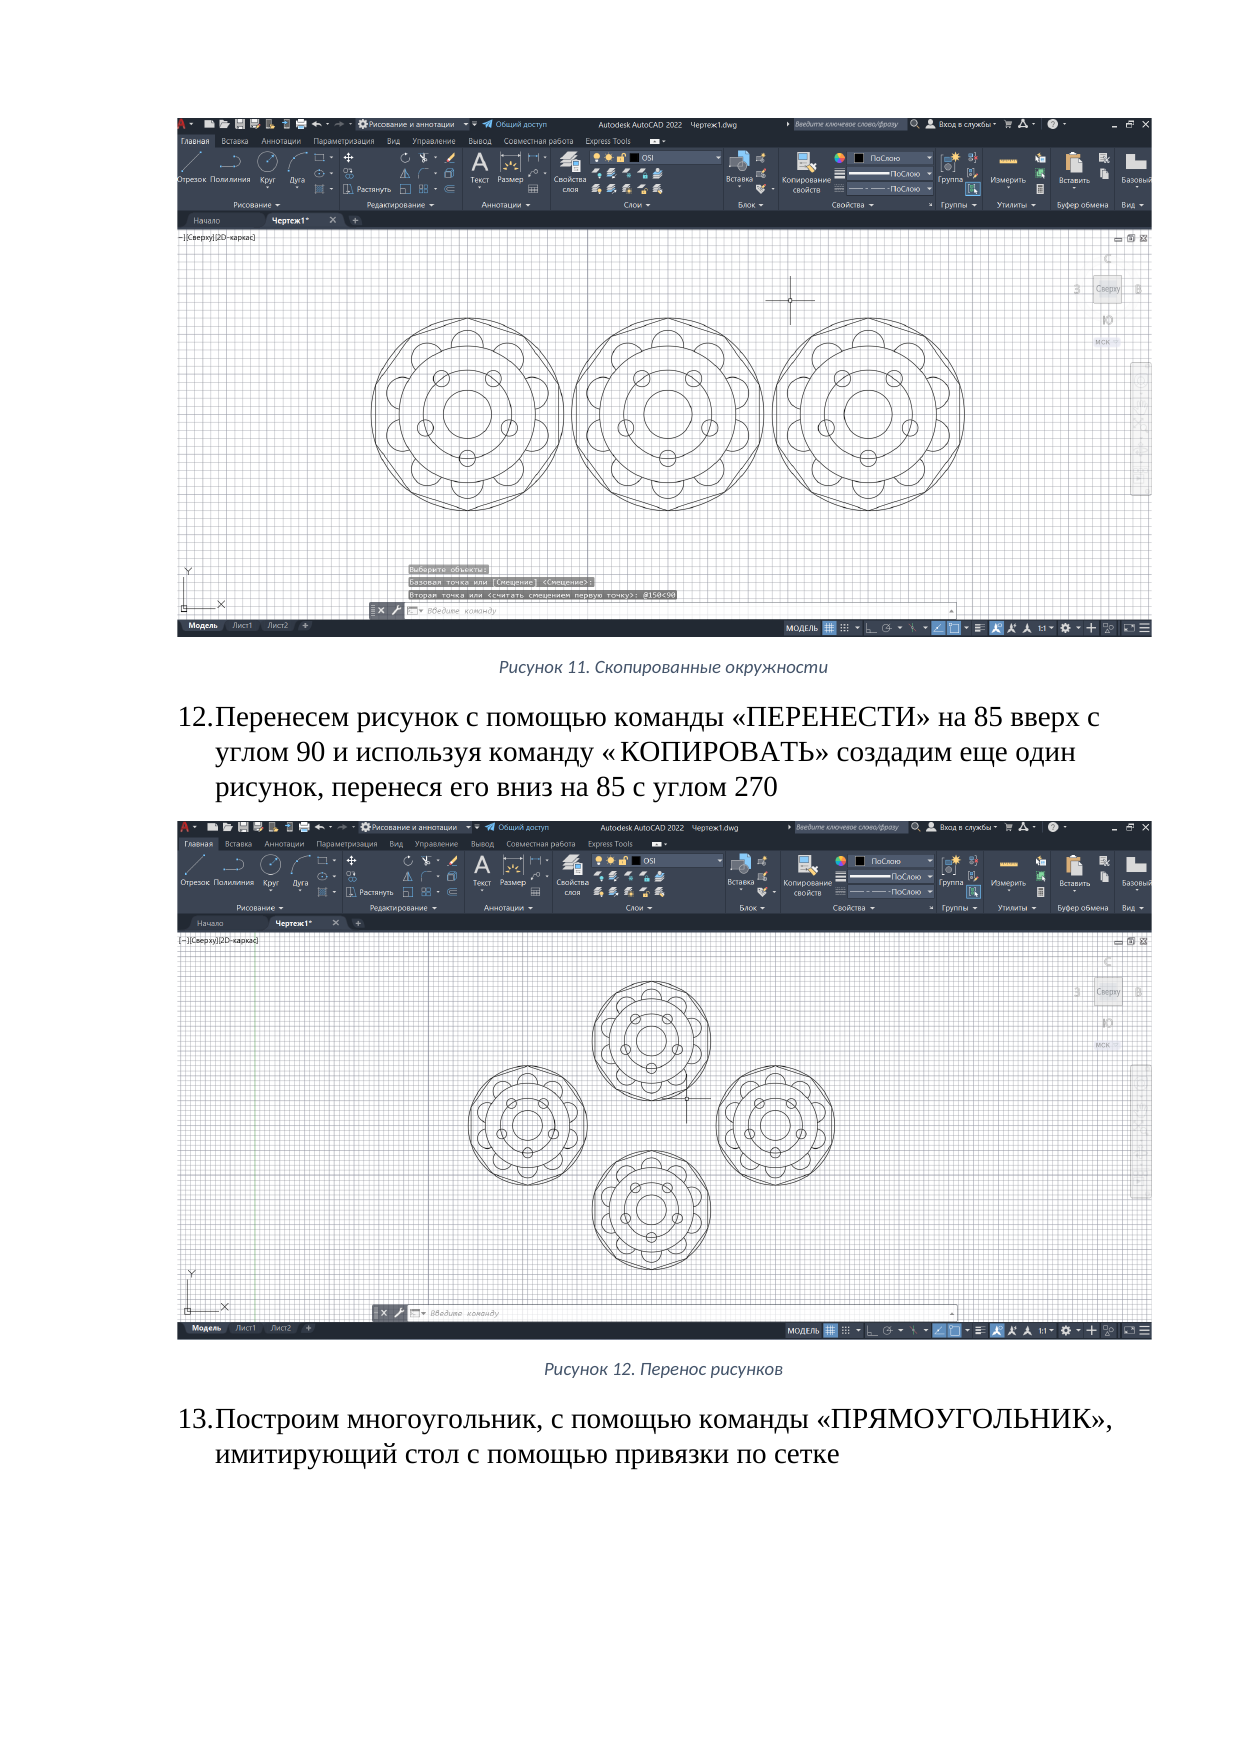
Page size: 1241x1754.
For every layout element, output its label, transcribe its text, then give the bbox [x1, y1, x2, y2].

list Перенесем рисунок с помощью команды «ПЕРЕНЕСТИ» на 85 вверх с углом 90 и используя команду « КОПИРОВАТЬ» создадим еще один рисунок, перенеся его вниз на 85 с углом 270 [177, 699, 1152, 803]
picture [177, 821, 1152, 1340]
picture [177, 118, 1152, 637]
list Построим многоугольник, с помощью команды «ПРЯМОУГОЛЬНИК», имитирующий стол с помощью привязки по сетке [177, 1401, 1152, 1470]
